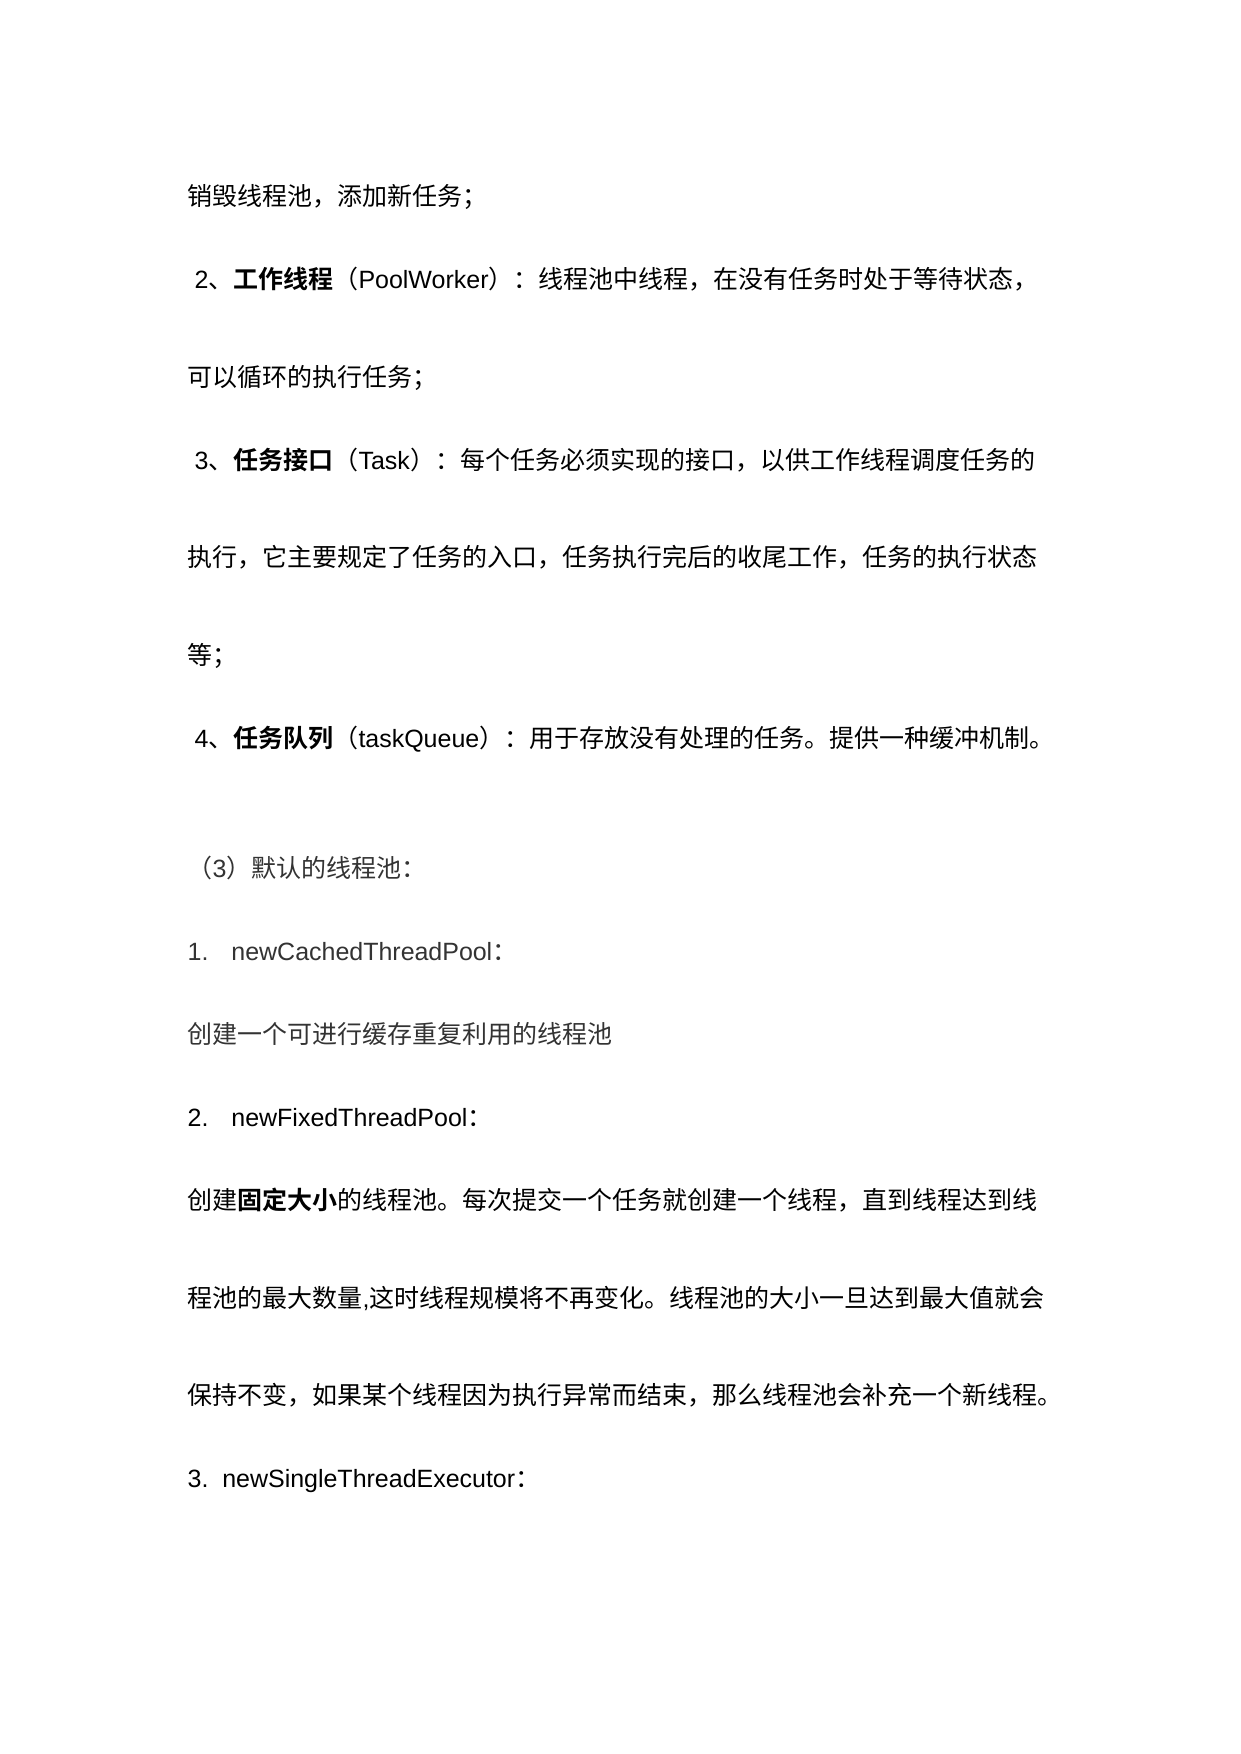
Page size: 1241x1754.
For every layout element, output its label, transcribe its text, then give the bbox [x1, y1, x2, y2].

text 创建固定大小的线程池。每次提交一个任务就创建一个线程，直到线程达到线程池的最大数量,这时线程规模将不再变化。线程池的大小一旦达到最大值就会保持不变，如果某个线程因为执行异常而结束，那么线程池会补充一个新线程。 [187, 1166, 1053, 1426]
text 2. newFixedThreadPool： [187, 1083, 1053, 1148]
text 创建一个可进行缓存重复利用的线程池 [187, 1000, 1053, 1065]
text ​ 2、工作线程（PoolWorker）：线程池中线程，在没有任务时处于等待状态，可以循环的执行任务； [187, 245, 1053, 408]
text 3. newSingleThreadExecutor： [187, 1444, 1053, 1509]
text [187, 162, 1053, 227]
text ​ 4、任务队列（taskQueue）：用于存放没有处理的任务。提供一种缓冲机制。 [187, 704, 1053, 769]
text （3）默认的线程池： [187, 834, 1053, 899]
text 1. newCachedThreadPool： [187, 917, 1053, 982]
text ​ 3、任务接口（Task）：每个任务必须实现的接口，以供工作线程调度任务的执行，它主要规定了任务的入口，任务执行完后的收尾工作，任务的执行状态等； [187, 426, 1053, 686]
